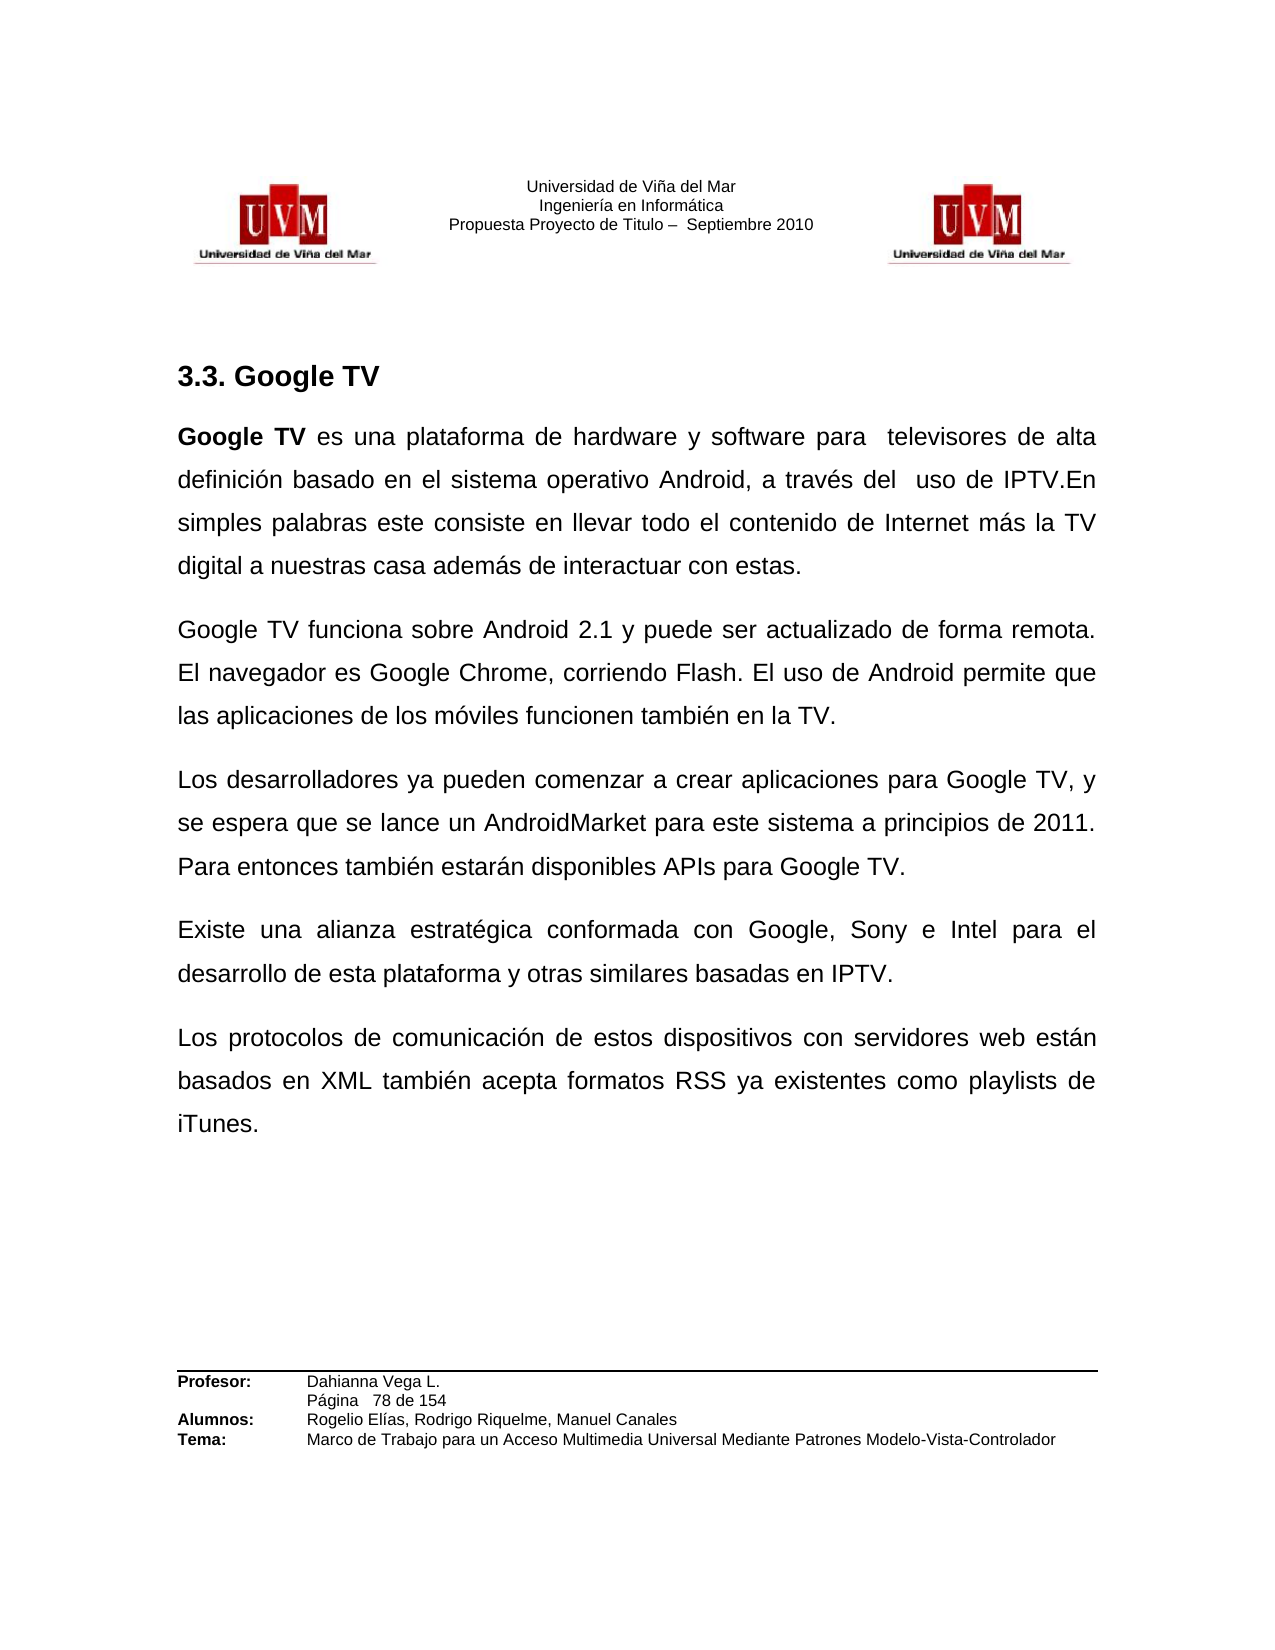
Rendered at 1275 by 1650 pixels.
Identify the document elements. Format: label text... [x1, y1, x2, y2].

text Google TV funciona sobre Android 2.1 y puede ser actualizado de forma remota. El navegador es Google Chrome, corriendo Flash. El uso de Android permite que las aplicaciones de los móviles funcionen también en la TV. [177, 615, 1098, 730]
text Los desarrolladores ya pueden comenzar a crear aplicaciones para Google TV, y se espera que se lance un AndroidMarket para este sistema a principios de 2011. Para entonces también estarán disponibles APIs para Google TV. [177, 765, 1098, 880]
subtitle 3.3. Google TV [177, 359, 1098, 392]
text Google TV es una plataforma de hardware y software para televisores de alta definición basado en el sistema operativo Android, a través del uso de IPTV.En simples palabras este consiste en llevar todo el contenido de Internet más la TV digital a nuestras casa además de interactuar con estas. [177, 422, 1098, 580]
text Existe una alianza estratégica conformada con Google, Sony e Intel para el desarrollo de esta plataforma y otras similares basadas en IPTV. [177, 915, 1098, 987]
picture [871, 176, 1084, 267]
picture [177, 176, 390, 267]
text Los protocolos de comunicación de estos dispositivos con servidores web están basados en XML también acepta formatos RSS ya existentes como playlists de iTunes. [177, 1022, 1098, 1137]
